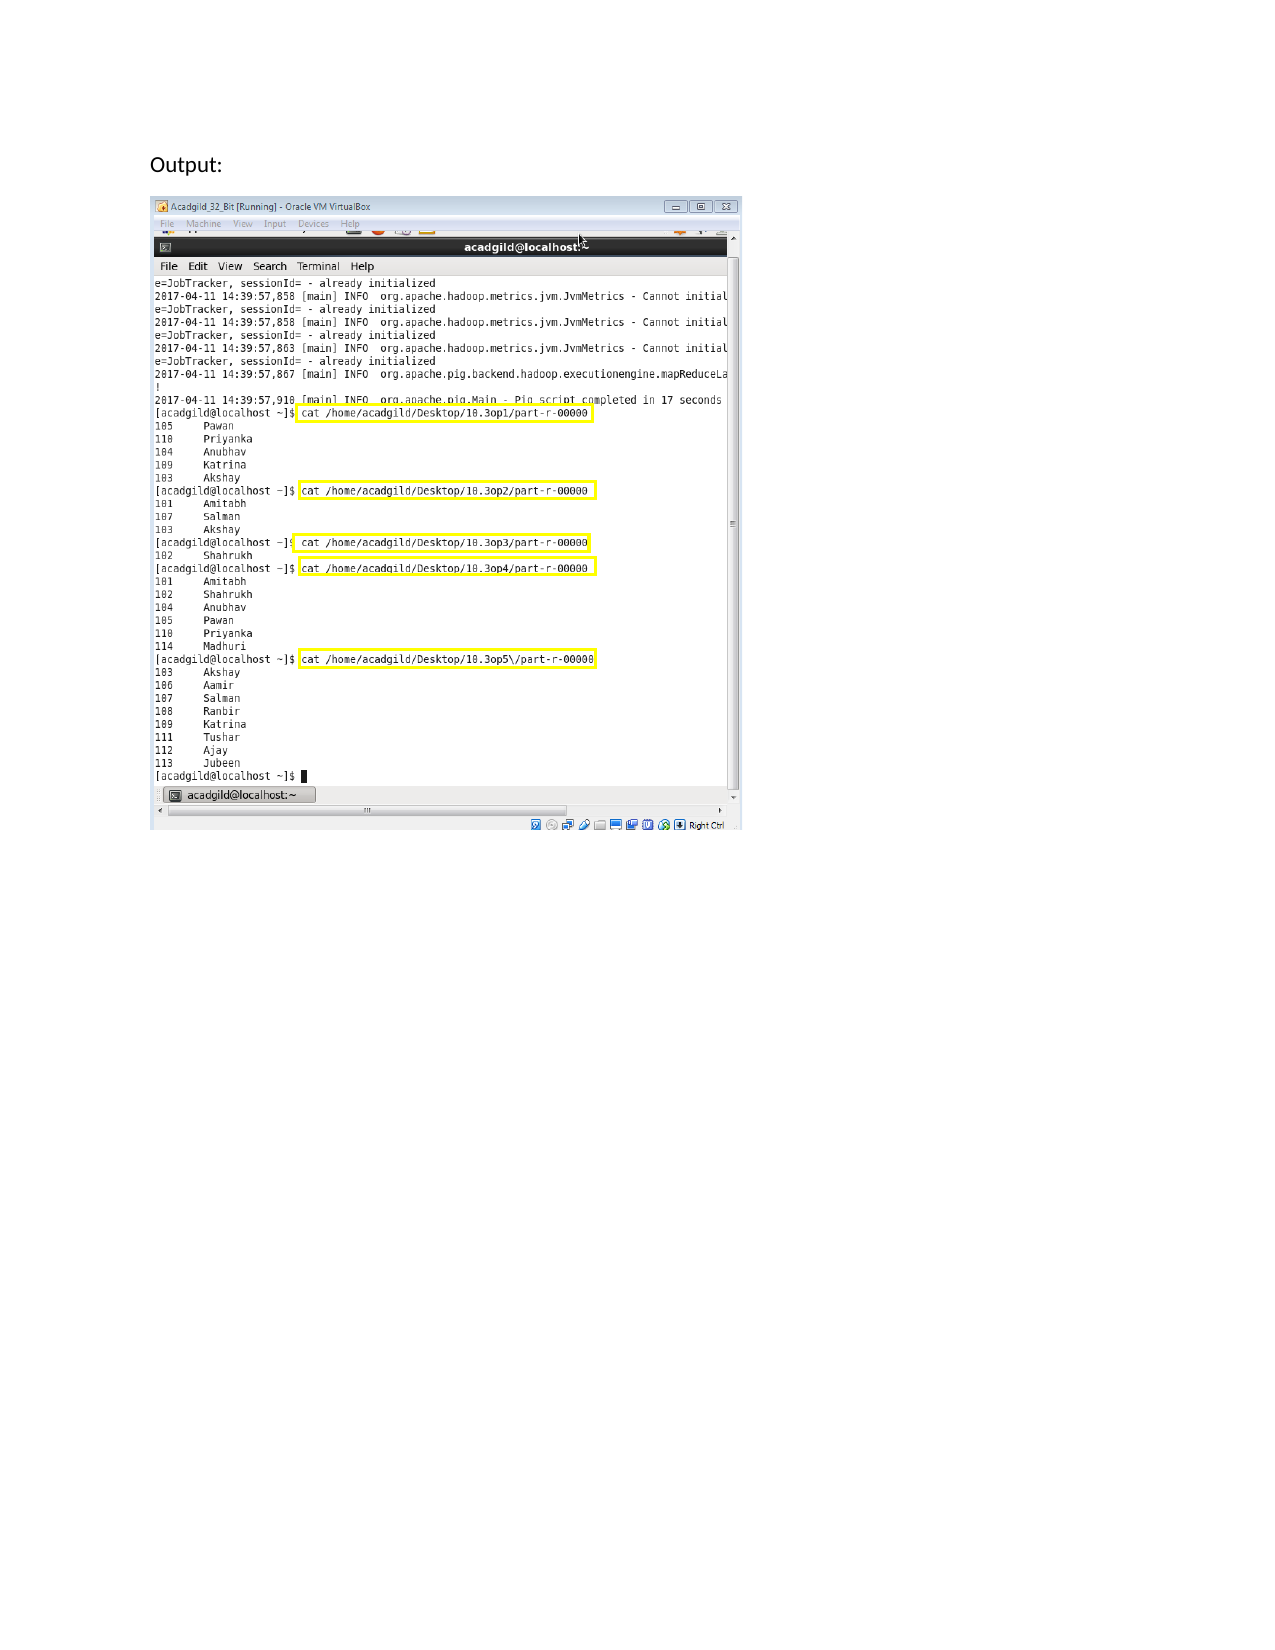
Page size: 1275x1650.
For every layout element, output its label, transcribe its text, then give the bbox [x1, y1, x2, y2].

picture [150, 196, 743, 830]
text Output: [150, 150, 1125, 178]
